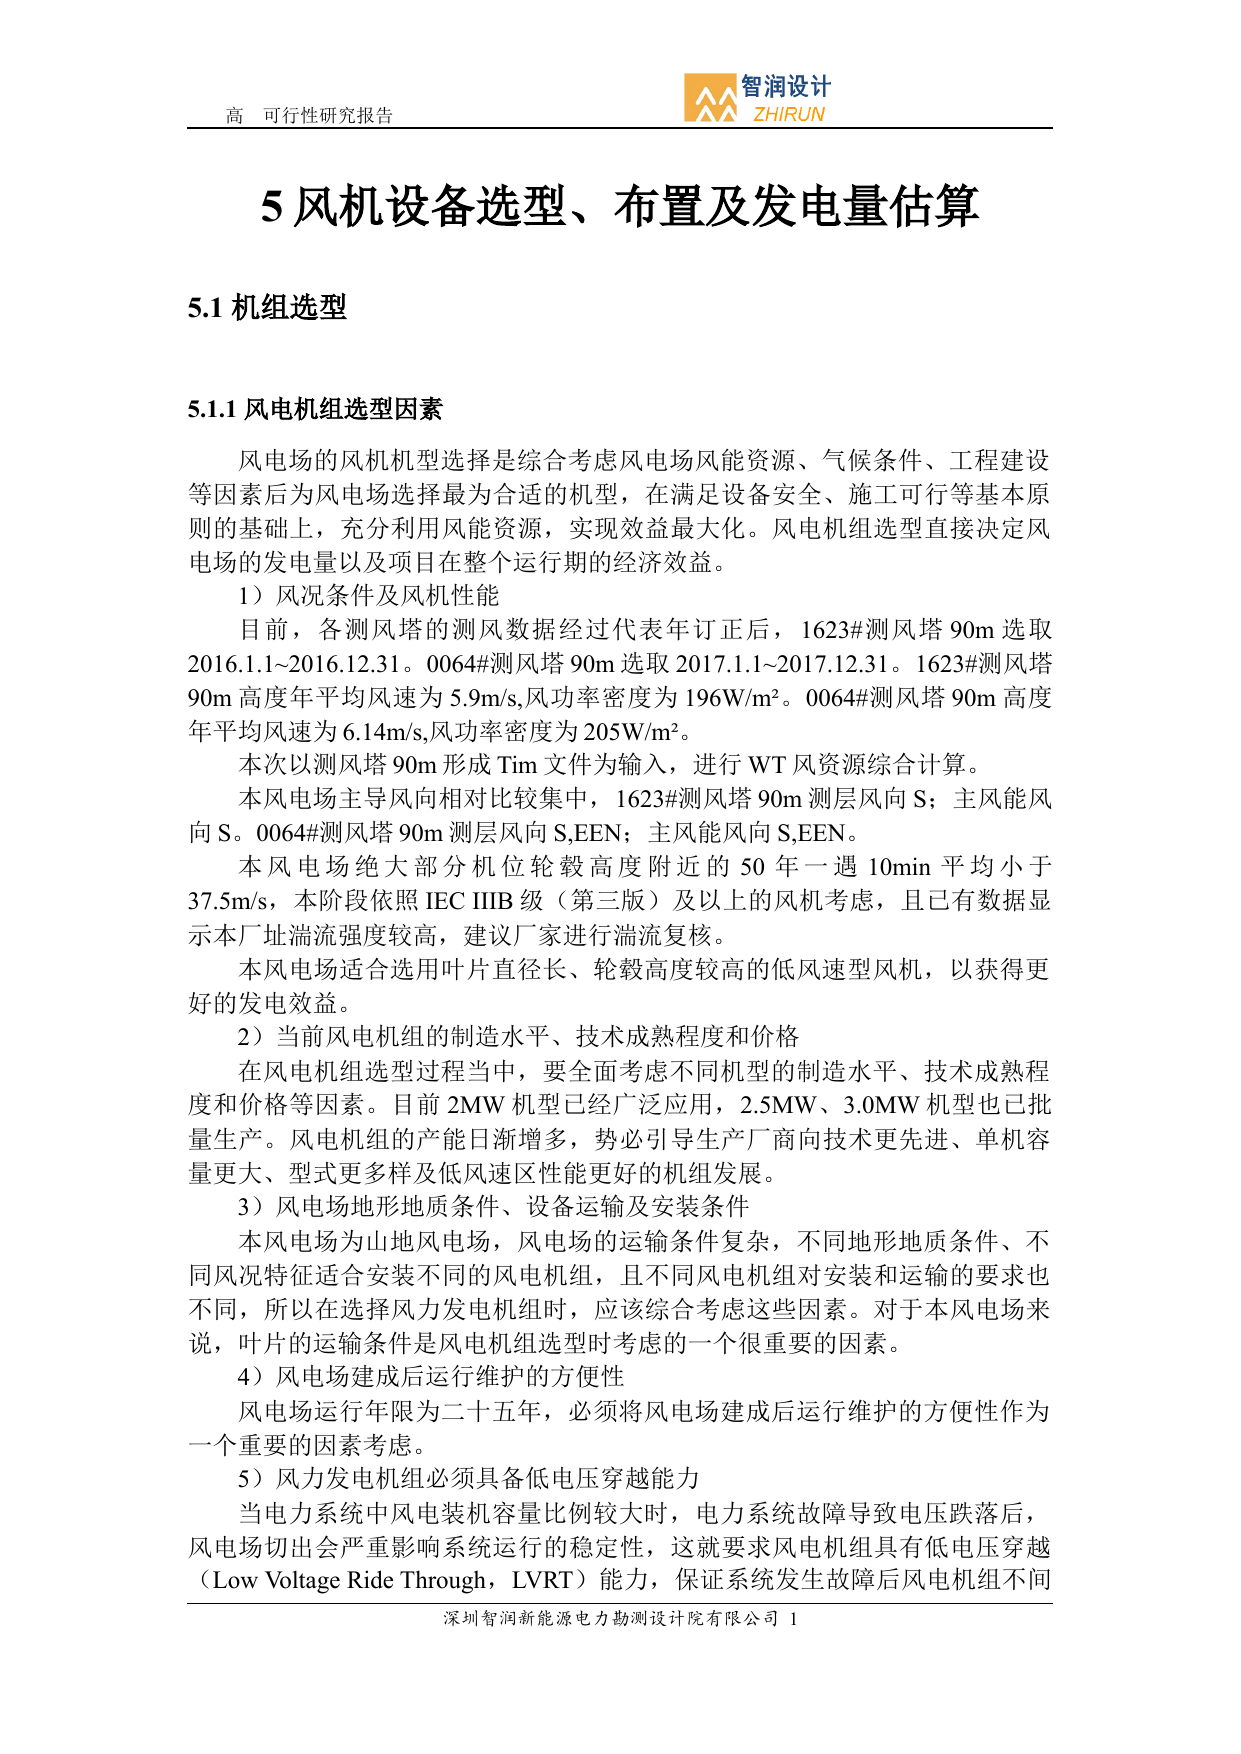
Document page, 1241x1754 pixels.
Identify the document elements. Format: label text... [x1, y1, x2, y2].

text 本次以测风塔90m形成Tim文件为输入，进行WT风资源综合计算。 [187, 747, 1053, 781]
text 5风机设备选型、布置及发电量估算 [187, 170, 1053, 238]
text 风电场运行年限为二十五年，必须将风电场建成后运行维护的方便性作为一个重要的因素考虑。 [187, 1392, 1053, 1460]
text 2）当前风电机组的制造水平、技术成熟程度和价格 [187, 1019, 1053, 1053]
title 5.1.1 风电机组选型因素 [187, 391, 1053, 424]
picture [684, 70, 832, 123]
text 本风电场绝大部分机位轮毂高度附近的50年一遇10min平均小于37.5m/s，本阶段依照IEC IIIB级（第三版）及以上的风机考虑，且已有数据显示本厂址湍流强度较高，建议厂家进行湍流复核。 [187, 849, 1053, 951]
text 本风电场为山地风电场，风电场的运输条件复杂，不同地形地质条件、不同风况特征适合安装不同的风电机组，且不同风电机组对安装和运输的要求也不同，所以在选择风力发电机组时，应该综合考虑这些因素。对于本风电场来说，叶片的运输条件是风电机组选型时考虑的一个很重要的因素。 [187, 1223, 1053, 1358]
text 5）风力发电机组必须具备低电压穿越能力 [187, 1460, 1053, 1494]
text 3）风电场地形地质条件、设备运输及安装条件 [187, 1189, 1053, 1223]
text 4）风电场建成后运行维护的方便性 [187, 1358, 1053, 1392]
subtitle 5.1 机组选型 [187, 272, 1053, 340]
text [187, 1494, 1053, 1596]
text 1）风况条件及风机性能 [187, 577, 1053, 611]
text 风电场的风机机型选择是综合考虑风电场风能资源、气候条件、工程建设等因素后为风电场选择最为合适的机型，在满足设备安全、施工可行等基本原则的基础上，充分利用风能资源，实现效益最大化。风电机组选型直接决定风电场的发电量以及项目在整个运行期的经济效益。 [187, 442, 1053, 577]
text 目前，各测风塔的测风数据经过代表年订正后，1623#测风塔90m选取2016.1.1~2016.12.31。0064#测风塔90m选取2017.1.1~2017.12.31。1623#测风塔90m高度年平均风速为5.9m/s,风功率密度为196W/m²。0064#测风塔90m高度年平均风速为6.14m/s,风功率密度为205W/m²。 [187, 611, 1053, 747]
text 本风电场主导风向相对比较集中，1623#测风塔90m测层风向S；主风能风向S。0064#测风塔90m测层风向S,EEN；主风能风向S,EEN。 [187, 781, 1053, 849]
text 在风电机组选型过程当中，要全面考虑不同机型的制造水平、技术成熟程度和价格等因素。目前2MW机型已经广泛应用，2.5MW、3.0MW机型也已批量生产。风电机组的产能日渐增多，势必引导生产厂商向技术更先进、单机容量更大、型式更多样及低风速区性能更好的机组发展。 [187, 1053, 1053, 1189]
text 本风电场适合选用叶片直径长、轮毂高度较高的低风速型风机，以获得更好的发电效益。 [187, 951, 1053, 1019]
